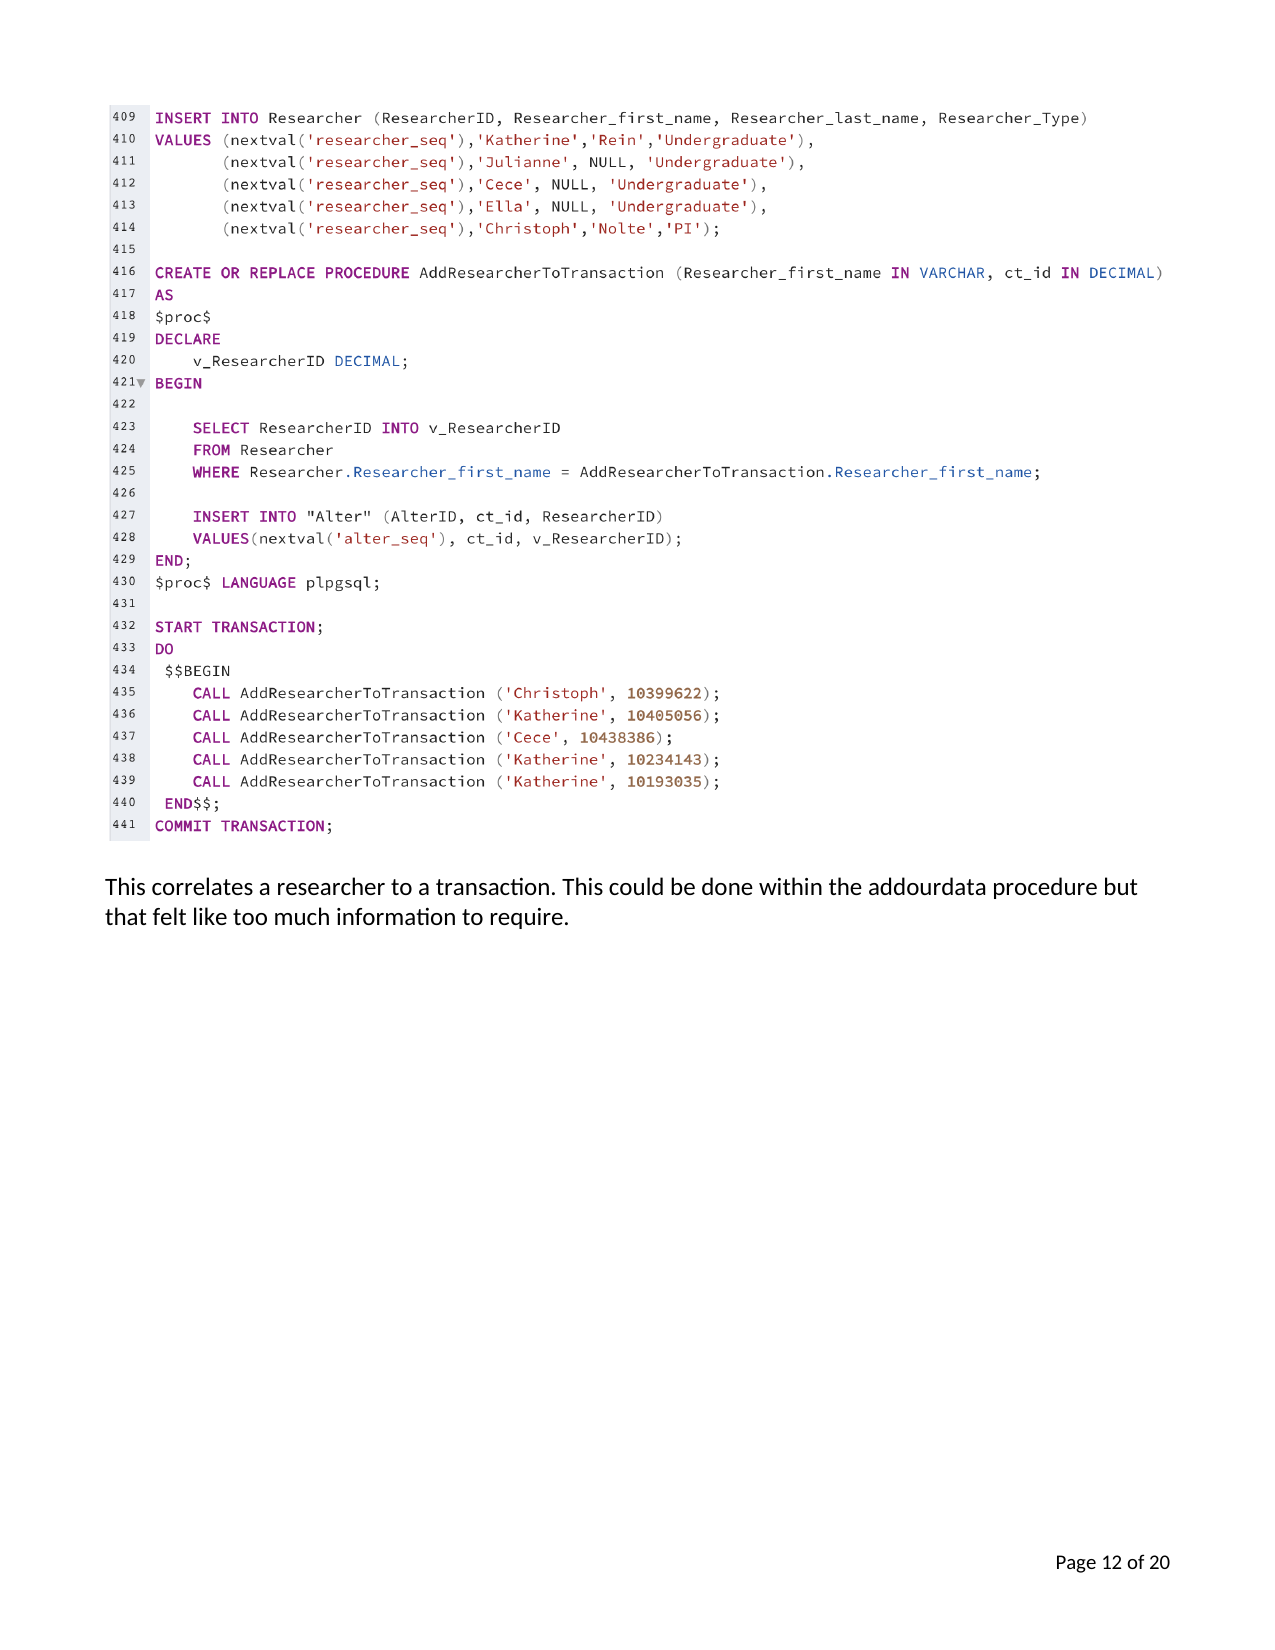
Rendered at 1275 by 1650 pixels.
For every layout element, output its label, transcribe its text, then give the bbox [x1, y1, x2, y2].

picture [105, 105, 1170, 841]
text This correlates a researcher to a transaction. This could be done within the addourdata procedure but that felt like too much information to require. [105, 871, 1170, 932]
